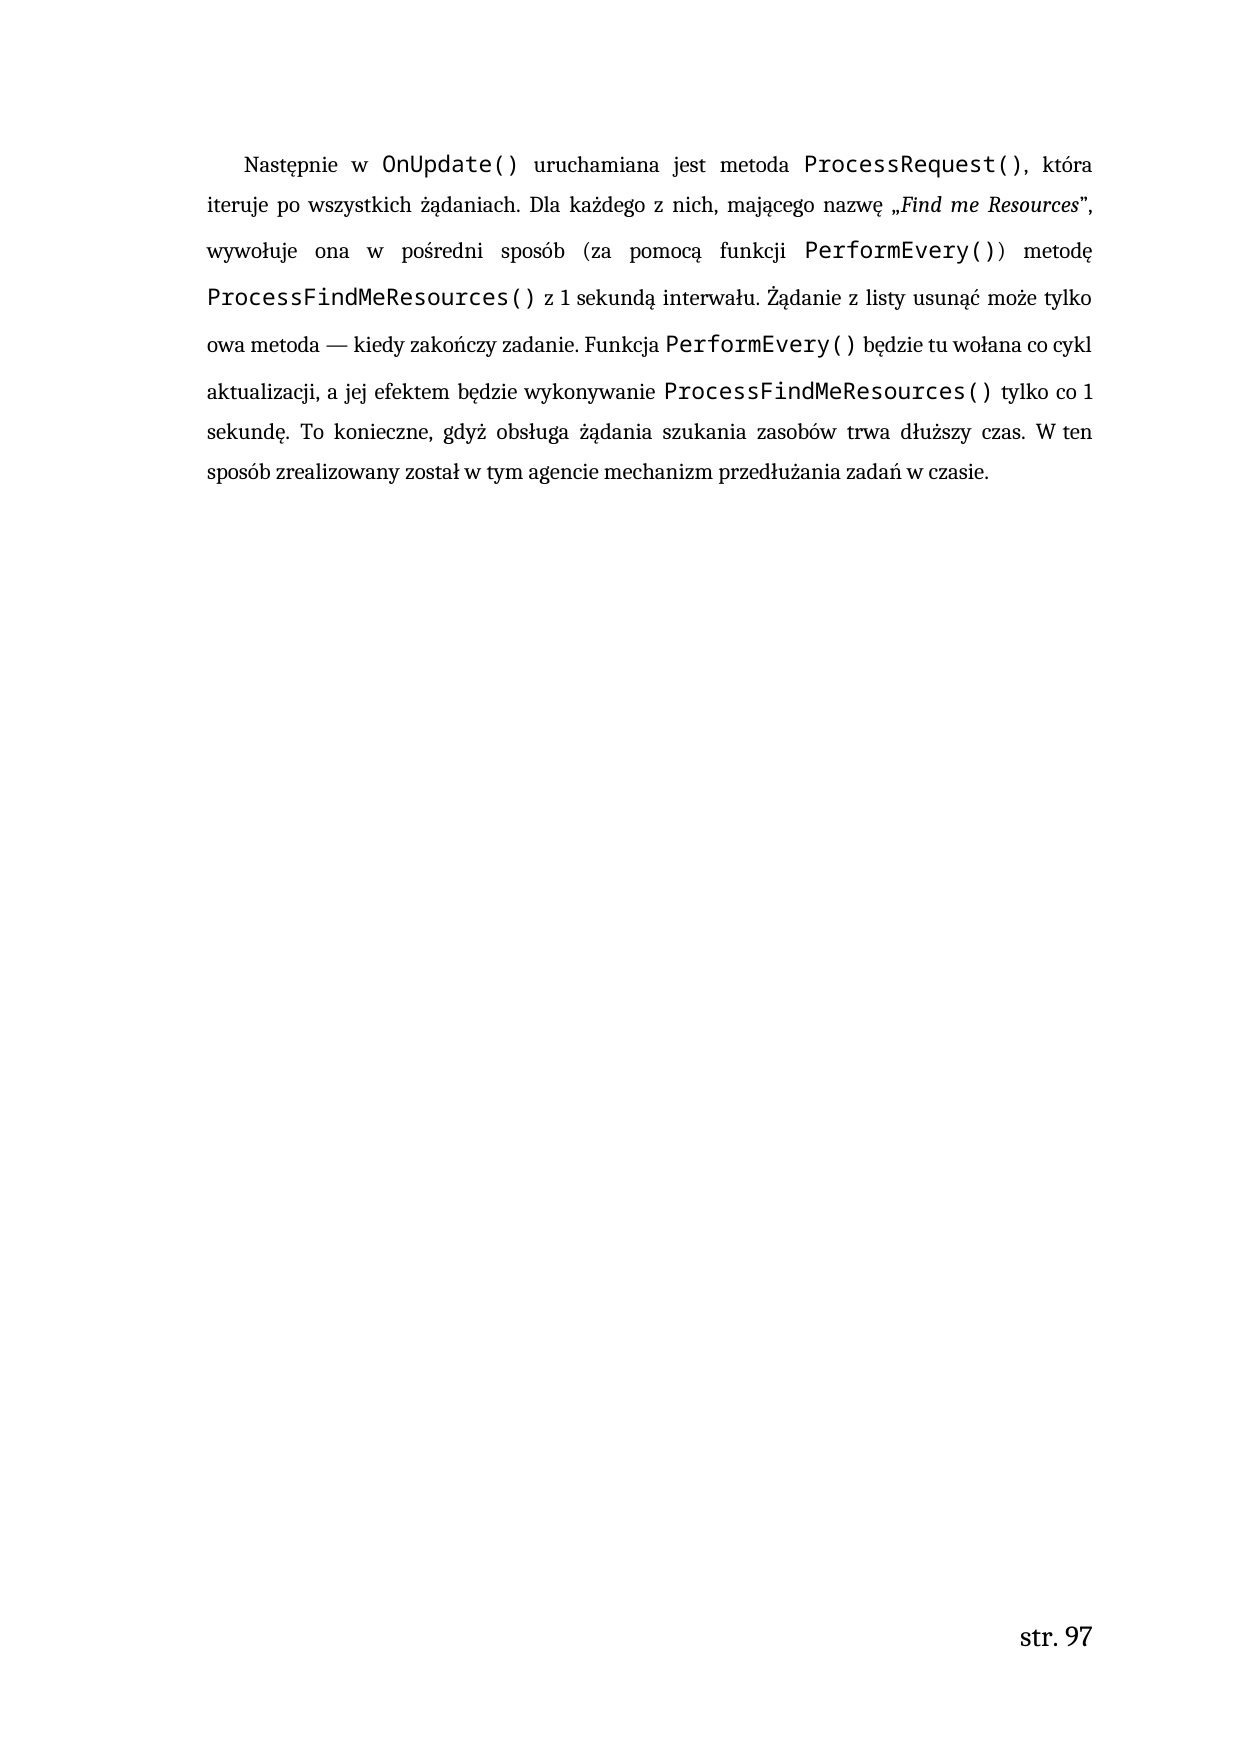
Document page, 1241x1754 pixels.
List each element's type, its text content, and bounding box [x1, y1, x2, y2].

text Następnie w OnUpdate() uruchamiana jest metoda ProcessRequest(), która iteruje po wszystkich żądaniach. Dla każdego z nich, mającego nazwę „Find me Resources”, wywołuje ona w pośredni sposób (za pomocą funkcji PerformEvery()) metodę ProcessFindMeResources() z 1 sekundą interwału. Żądanie z listy usunąć może tylko owa metoda — kiedy zakończy zadanie. Funkcja PerformEvery() będzie tu wołana co cykl aktualizacji, a jej efektem będzie wykonywanie ProcessFindMeResources() tylko co 1 sekundę. To konieczne, gdyż obsługa żądania szukania zasobów trwa dłuższy czas. W ten sposób zrealizowany został w tym agencie mechanizm przedłużania zadań w czasie. [207, 148, 1092, 485]
